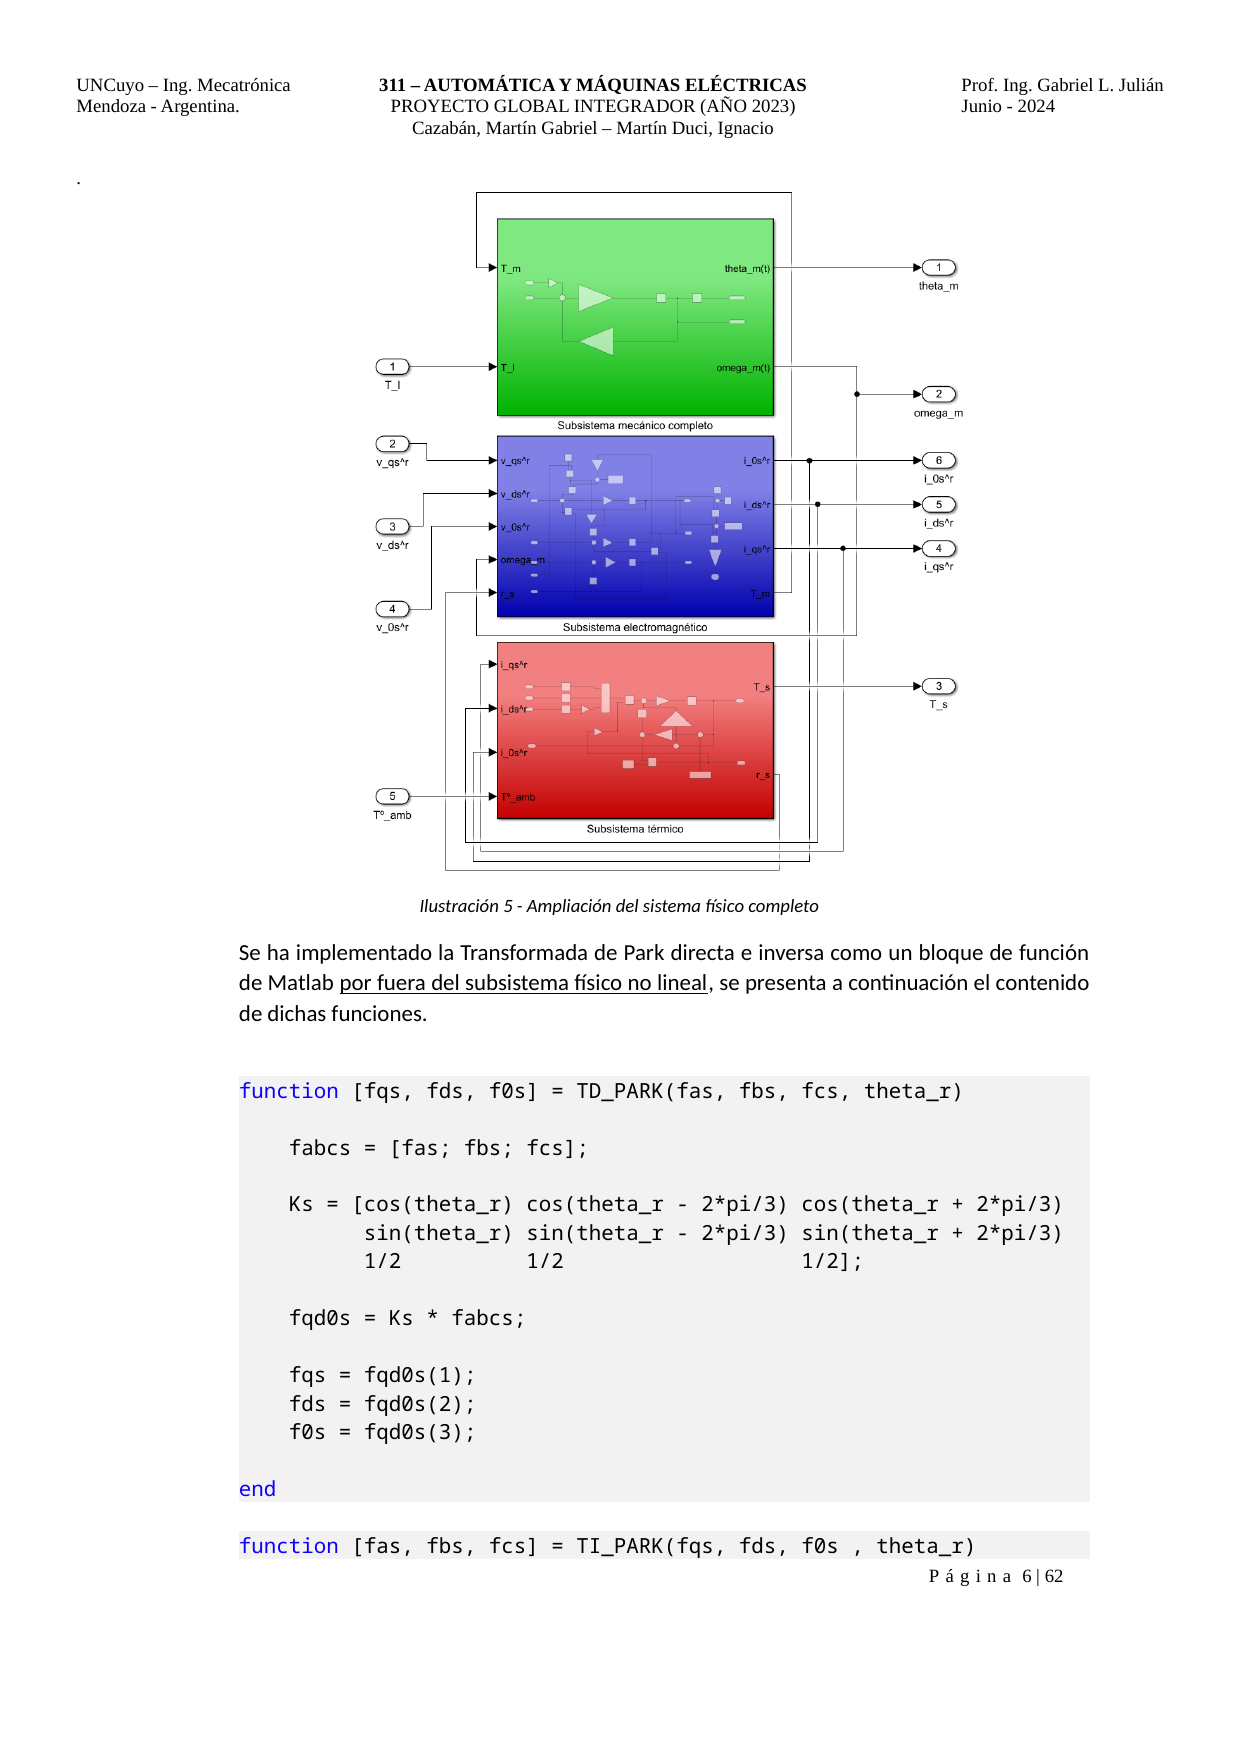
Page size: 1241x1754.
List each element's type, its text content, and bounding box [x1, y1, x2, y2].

text 1/2 1/2 1/2]; [239, 1246, 1090, 1275]
picture [370, 188, 964, 876]
text fqd0s = Ks * fabcs; [239, 1303, 1090, 1332]
text f0s = fqd0s(3); [239, 1417, 1090, 1446]
text end [239, 1474, 1090, 1502]
text fabcs = [fas; fbs; fcs]; [239, 1133, 1090, 1161]
text sin(theta_r) sin(theta_r - 2*pi/3) sin(theta_r + 2*pi/3) [239, 1218, 1090, 1246]
text fqs = fqd0s(1); [239, 1360, 1090, 1389]
text Ilustración 5 - Ampliación del sistema físico completo [150, 894, 1090, 917]
text Ks = [cos(theta_r) cos(theta_r - 2*pi/3) cos(theta_r + 2*pi/3) [239, 1189, 1090, 1218]
list Se ha implementado la Transformada de Park directa e inversa como un bloque de función de Matlab por fuera del subsistema físico no lineal, se presenta a continuación el contenido de dichas funciones. [239, 938, 1090, 1027]
text fds = fqd0s(2); [239, 1389, 1090, 1417]
text function [fqs, fds, f0s] = TD_PARK(fas, fbs, fcs, theta_r) [239, 1076, 1090, 1104]
text function [fas, fbs, fcs] = TI_PARK(fqs, fds, f0s , theta_r) [239, 1531, 1090, 1559]
